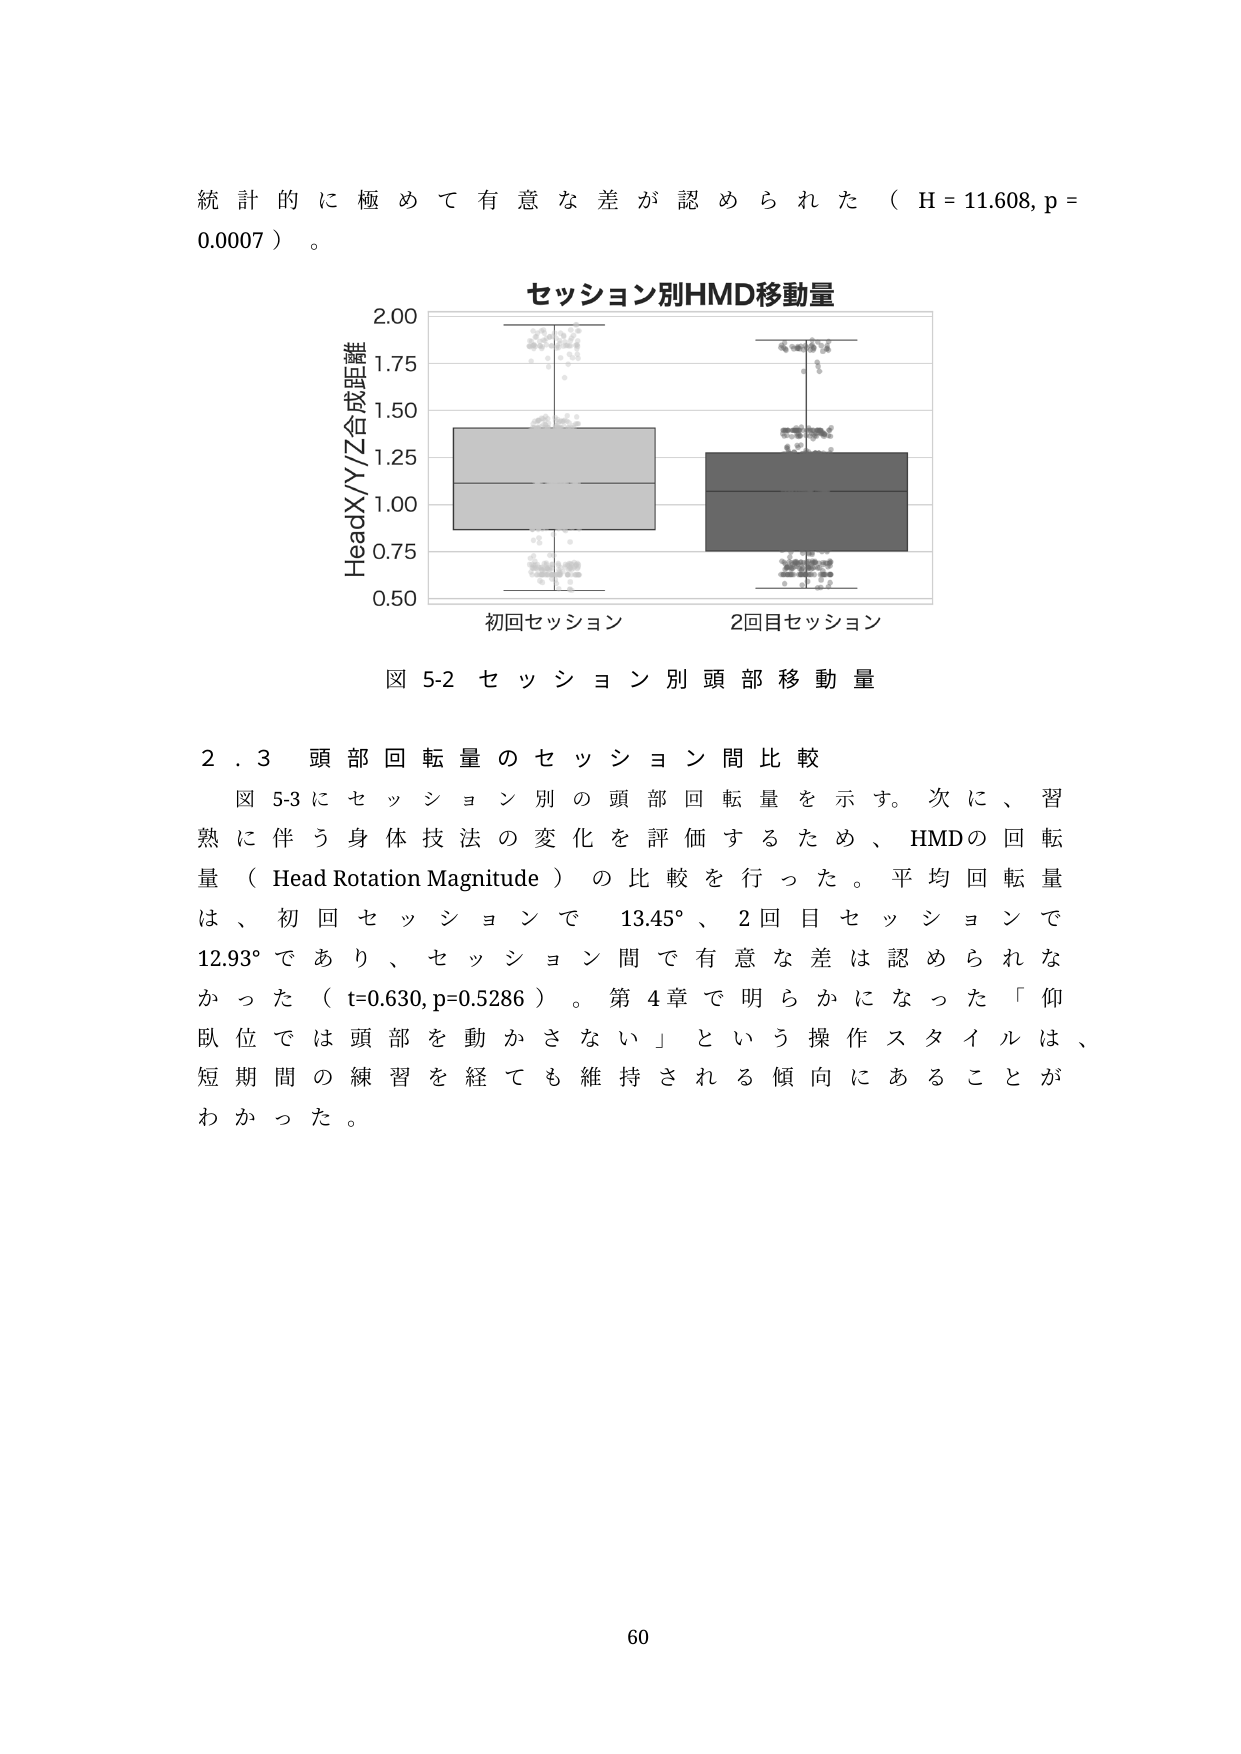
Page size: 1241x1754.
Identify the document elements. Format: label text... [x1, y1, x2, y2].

text 図5-2 セッション別頭部移動量 [197, 657, 1078, 697]
picture [319, 259, 955, 657]
subtitle ２.３ 頭部回転量のセッション間比較 [197, 737, 1078, 777]
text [197, 179, 1078, 258]
text 図5-3にセッション別の頭部回転量を示す。次に、習熟に伴う身体技法の変化を評価するため、HMDの回転量（Head Rotation Magnitude）の比較を行った。平均回転量は、初回セッションで 13.45°、2回目セッションで 12.93° であり、セッション間で有意な差は認められなかった（t=0.630, p=0.5286）。第4章で明らかになった「仰臥位では頭部を動かさない」という操作スタイルは、短期間の練習を経ても維持される傾向にあることがわかった。 [197, 777, 1078, 1136]
